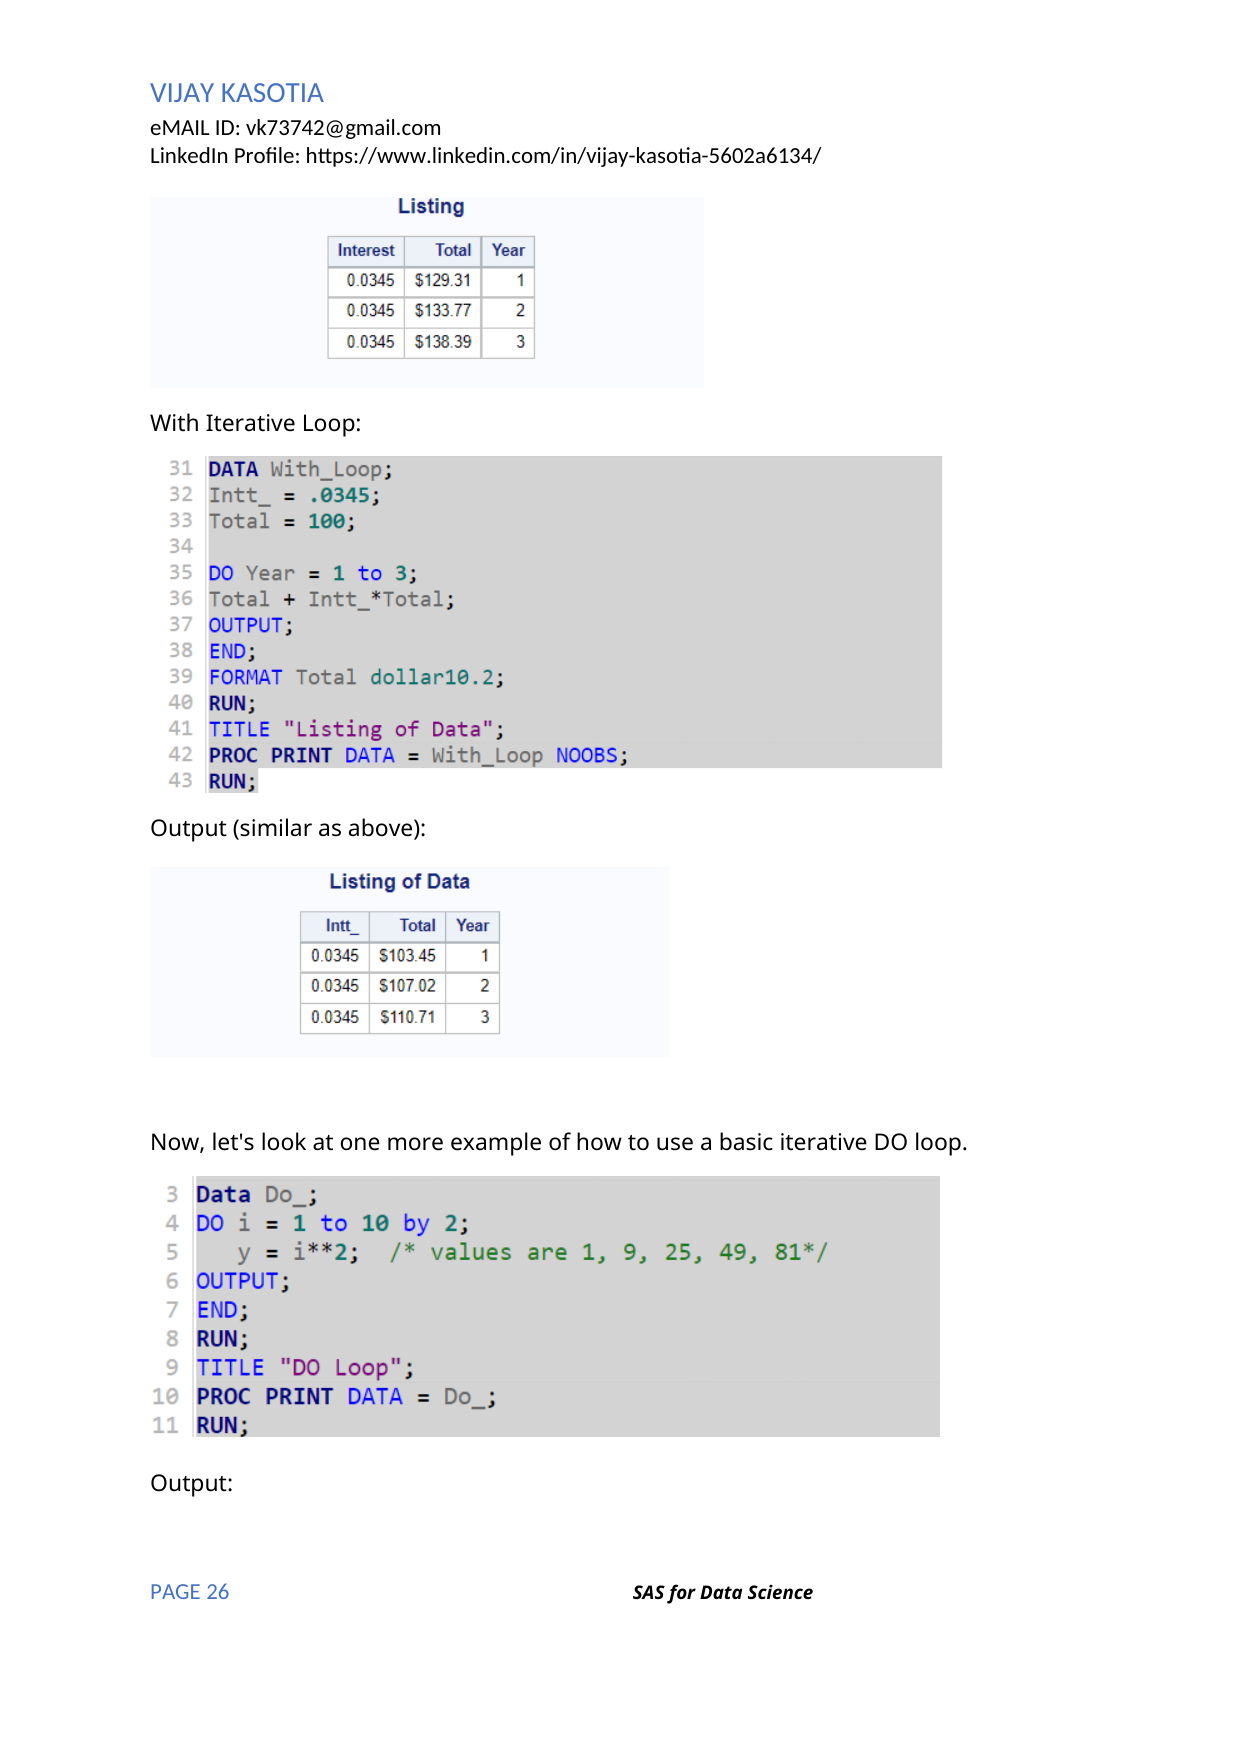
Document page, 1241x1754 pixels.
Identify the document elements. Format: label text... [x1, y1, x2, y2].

picture [150, 197, 704, 388]
text Now, let's look at one more example of how to use a basic iterative DO loop. [150, 1126, 1090, 1157]
text With Iterative Loop: [150, 406, 1090, 438]
picture [150, 1176, 940, 1437]
picture [150, 861, 669, 1057]
text Output (similar as above): [150, 811, 1090, 843]
text Output: [150, 1467, 1090, 1498]
picture [150, 456, 943, 793]
